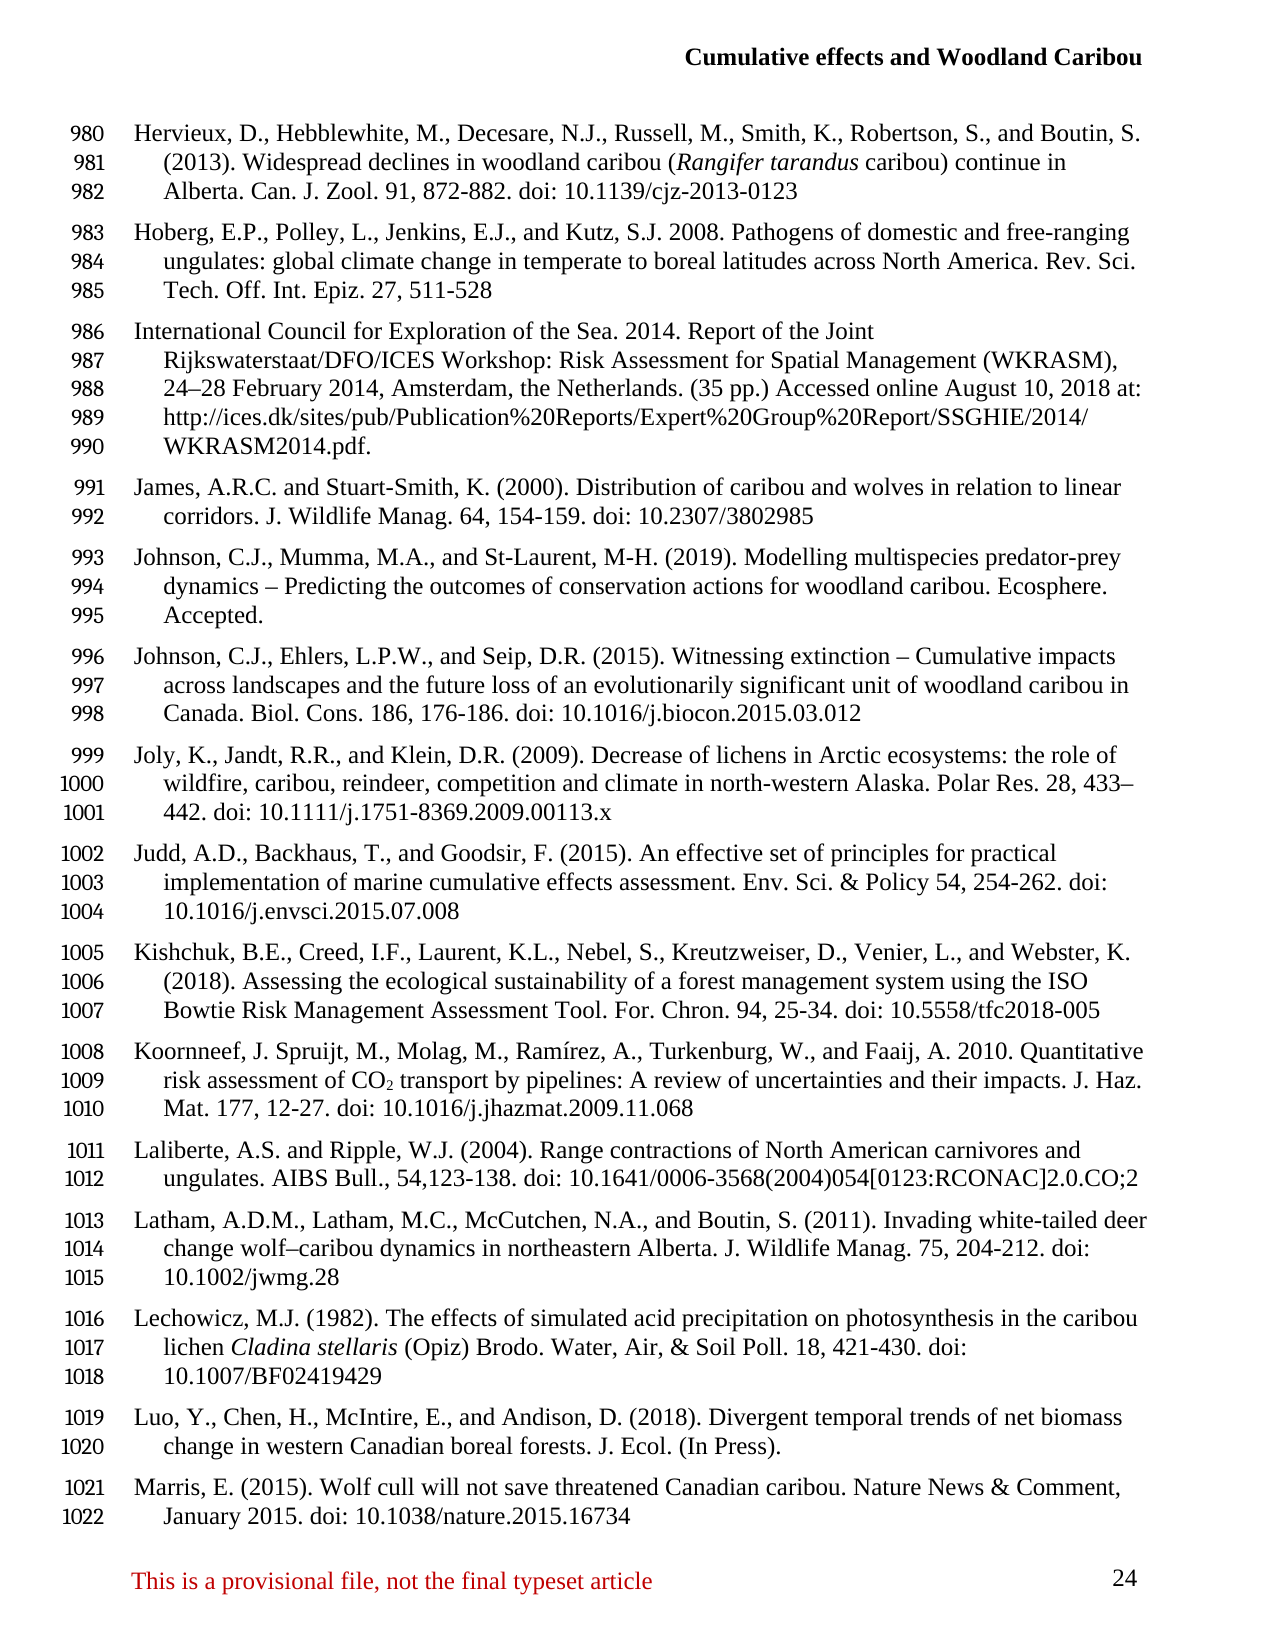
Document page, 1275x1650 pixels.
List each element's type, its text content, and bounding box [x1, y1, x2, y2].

text Luo, Y., Chen, H., McIntire, E., and Andison, D. (2018). Divergent temporal trends of net biomass change in western Canadian boreal forests. J. Ecol. (In Press). [133, 1402, 1152, 1460]
text Marris, E. (2015). Wolf cull will not save threatened Canadian caribou. Nature News & Comment, January 2015. doi: 10.1038/nature.2015.16734 [133, 1472, 1152, 1530]
text Judd, A.D., Backhaus, T., and Goodsir, F. (2015). An effective set of principles for practical implementation of marine cumulative effects assessment. Env. Sci. & Policy 54, 254-262. doi: 10.1016/j.envsci.2015.07.008 [133, 838, 1152, 925]
text Latham, A.D.M., Latham, M.C., McCutchen, N.A., and Boutin, S. (2011). Invading white-tailed deer change wolf–caribou dynamics in northeastern Alberta. J. Wildlife Manag. 75, 204-212. doi: 10.1002/jwmg.28 [133, 1205, 1152, 1291]
text International Council for Exploration of the Sea. 2014. Report of the Joint Rijkswaterstaat/DFO/ICES Workshop: Risk Assessment for Spatial Management (WKRASM), 24–28 February 2014, Amsterdam, the Netherlands. (35 pp.) Accessed online August 10, 2018 at: http://ices.dk/sites/pub/Publication%20Reports/Expert%20Group%20Report/SSGHIE/2014/WKRASM2014.pdf. [133, 316, 1152, 460]
text James, A.R.C. and Stuart-Smith, K. (2000). Distribution of caribou and wolves in relation to linear corridors. J. Wildlife Manag. 64, 154-159. doi: 10.2307/3802985 [133, 472, 1152, 530]
text Lechowicz, M.J. (1982). The effects of simulated acid precipitation on photosynthesis in the caribou lichen Cladina stellaris (Opiz) Brodo. Water, Air, & Soil Poll. 18, 421-430. doi: 10.1007/BF02419429 [133, 1303, 1152, 1390]
text Laliberte, A.S. and Ripple, W.J. (2004). Range contractions of North American carnivores and ungulates. AIBS Bull., 54,123-138. doi: 10.1641/0006-3568(2004)054[0123:RCONAC]2.0.CO;2 [133, 1135, 1152, 1192]
text Koornneef, J. Spruijt, M., Molag, M., Ramírez, A., Turkenburg, W., and Faaij, A. 2010. Quantitative risk assessment of CO2 transport by pipelines: A review of uncertainties and their impacts. J. Haz. Mat. 177, 12-27. doi: 10.1016/j.jhazmat.2009.11.068 [133, 1036, 1152, 1122]
text Hoberg, E.P., Polley, L., Jenkins, E.J., and Kutz, S.J. 2008. Pathogens of domestic and free-ranging ungulates: global climate change in temperate to boreal latitudes across North America. Rev. Sci. Tech. Off. Int. Epiz. 27, 511-528 [133, 217, 1152, 303]
text Johnson, C.J., Ehlers, L.P.W., and Seip, D.R. (2015). Witnessing extinction – Cumulative impacts across landscapes and the future loss of an evolutionarily significant unit of woodland caribou in Canada. Biol. Cons. 186, 176-186. doi: 10.1016/j.biocon.2015.03.012 [133, 641, 1152, 727]
text Joly, K., Jandt, R.R., and Klein, D.R. (2009). Decrease of lichens in Arctic ecosystems: the role of wildfire, caribou, reindeer, competition and climate in north-western Alaska. Polar Res. 28, 433–442. doi: 10.1111/j.1751-8369.2009.00113.x [133, 740, 1152, 826]
text Hervieux, D., Hebblewhite, M., Decesare, N.J., Russell, M., Smith, K., Robertson, S., and Boutin, S. (2013). Widespread declines in woodland caribou (Rangifer tarandus caribou) continue in Alberta. Can. J. Zool. 91, 872-882. doi: 10.1139/cjz-2013-0123 [133, 118, 1152, 205]
text Kishchuk, B.E., Creed, I.F., Laurent, K.L., Nebel, S., Kreutzweiser, D., Venier, L., and Webster, K. (2018). Assessing the ecological sustainability of a forest management system using the ISO Bowtie Risk Management Assessment Tool. For. Chron. 94, 25-34. doi: 10.5558/tfc2018-005 [133, 937, 1152, 1023]
text Johnson, C.J., Mumma, M.A., and St-Laurent, M-H. (2019). Modelling multispecies predator-prey dynamics – Predicting the outcomes of conservation actions for woodland caribou. Ecosphere. Accepted. [133, 542, 1152, 628]
